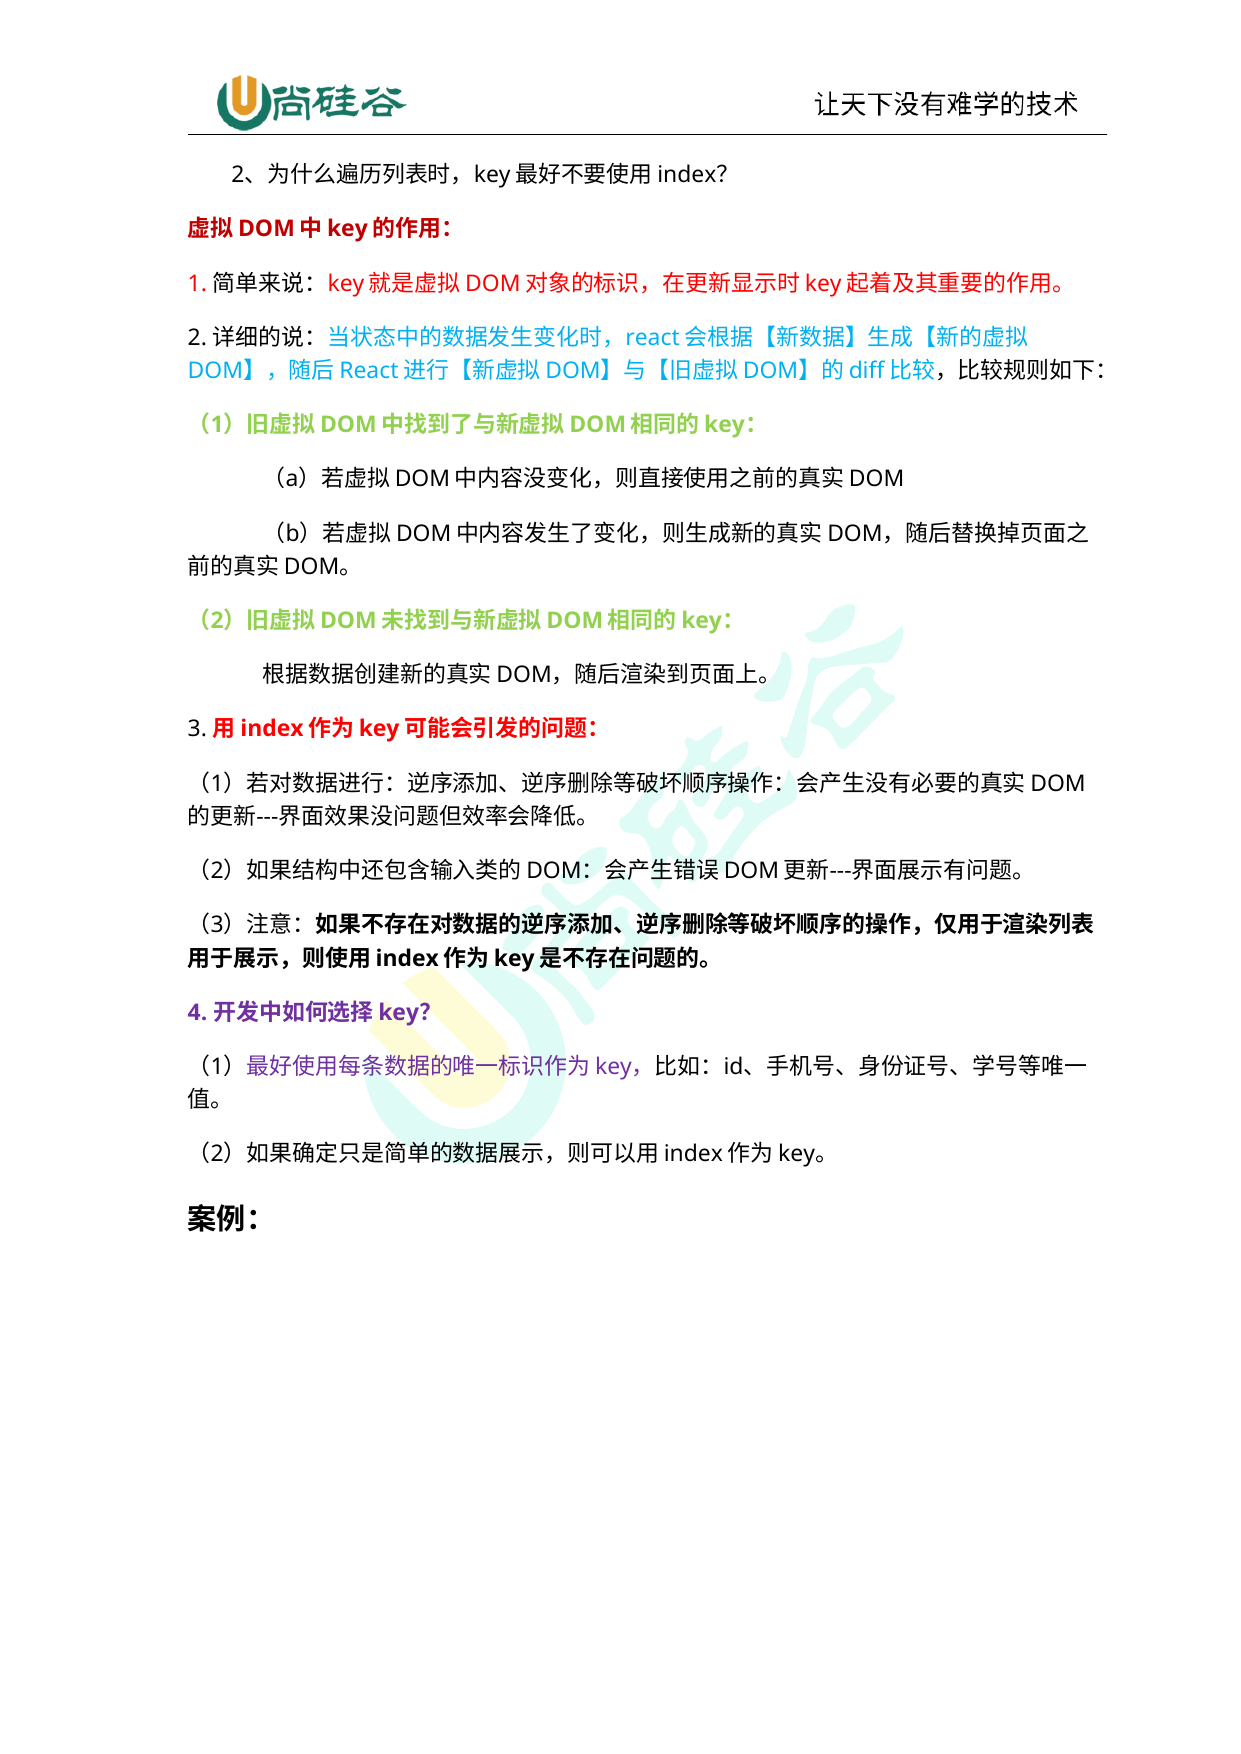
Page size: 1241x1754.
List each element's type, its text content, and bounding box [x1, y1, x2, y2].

picture [215, 73, 1080, 132]
list 为什么遍历列表时，key最好不要使用index？ [187, 156, 1107, 189]
picture [541, 331, 548, 339]
list 旧虚拟DOM中找到了与新虚拟DOM相同的key： [187, 406, 1107, 439]
list 若虚拟DOM中内容没变化，则直接使用之前的真实DOM [187, 460, 1107, 494]
list 注意：如果不存在对数据的逆序添加、逆序删除等破坏顺序的操作，仅用于渲染列表用于展示，则使用index作为key是不存在问题的。 [187, 906, 1107, 973]
list 详细的说：当状态中的数据发生变化时，react会根据【新数据】生成【新的虚拟DOM】，随后React进行【新虚拟DOM】与【旧虚拟DOM】的diff比较，比较规则如下： [187, 319, 1107, 385]
list 最好使用每条数据的唯一标识作为key，比如：id、手机号、身份证号、学号等唯一值。 [187, 1048, 1107, 1114]
list 简单来说：key就是虚拟DOM对象的标识，在更新显示时key起着及其重要的作用。 [187, 264, 1107, 298]
subtitle 案例： [187, 1196, 1107, 1238]
list 若虚拟DOM中内容发生了变化，则生成新的真实DOM，随后替换掉页面之前的真实DOM。 [187, 514, 1107, 581]
list 旧虚拟DOM未找到与新虚拟DOM相同的key： [187, 602, 1107, 635]
list 虚拟DOM中key的作用： [187, 210, 1107, 244]
list 若对数据进行：逆序添加、逆序删除等破坏顺序操作：会产生没有必要的真实DOM的更新---界面效果没问题但效率会降低。 [187, 764, 1107, 831]
list 如果确定只是简单的数据展示，则可以用index作为key。 [187, 1135, 1107, 1168]
list 开发中如何选择key？ [187, 994, 1107, 1027]
list 根据数据创建新的真实DOM，随后渲染到页面上。 [187, 656, 1107, 689]
list 用index作为key可能会引发的问题： [187, 710, 1107, 744]
list 如果结构中还包含输入类的DOM：会产生错误DOM更新---界面展示有问题。 [187, 852, 1107, 885]
